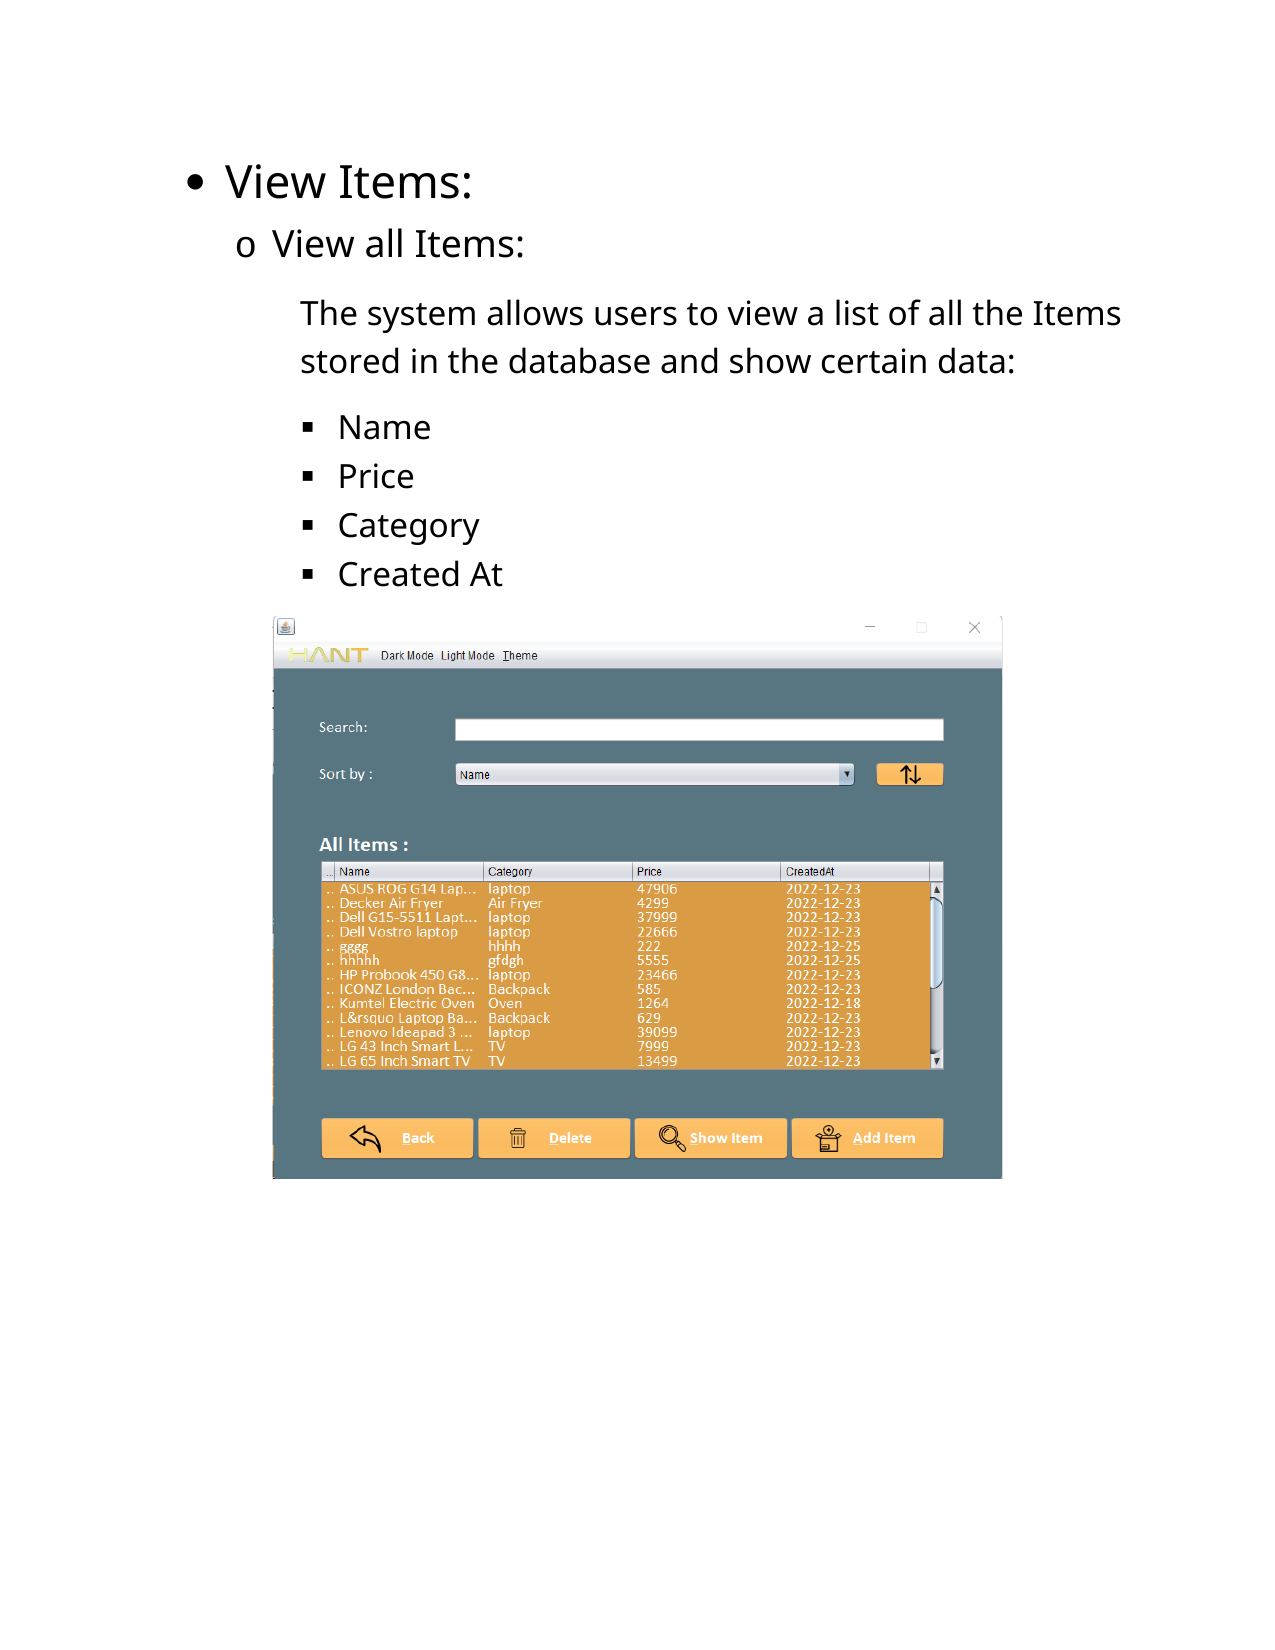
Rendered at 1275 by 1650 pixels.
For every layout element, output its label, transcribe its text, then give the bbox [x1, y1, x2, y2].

list Created At [300, 551, 1125, 596]
list View all Items: [234, 217, 1125, 269]
text The system allows users to view a list of all the Items stored in the database and show certain data: [300, 289, 1125, 384]
picture [272, 616, 1003, 1179]
list Price [300, 453, 1125, 498]
list Category [300, 502, 1125, 547]
list View Items: [187, 150, 1125, 212]
list Name [300, 404, 1125, 449]
